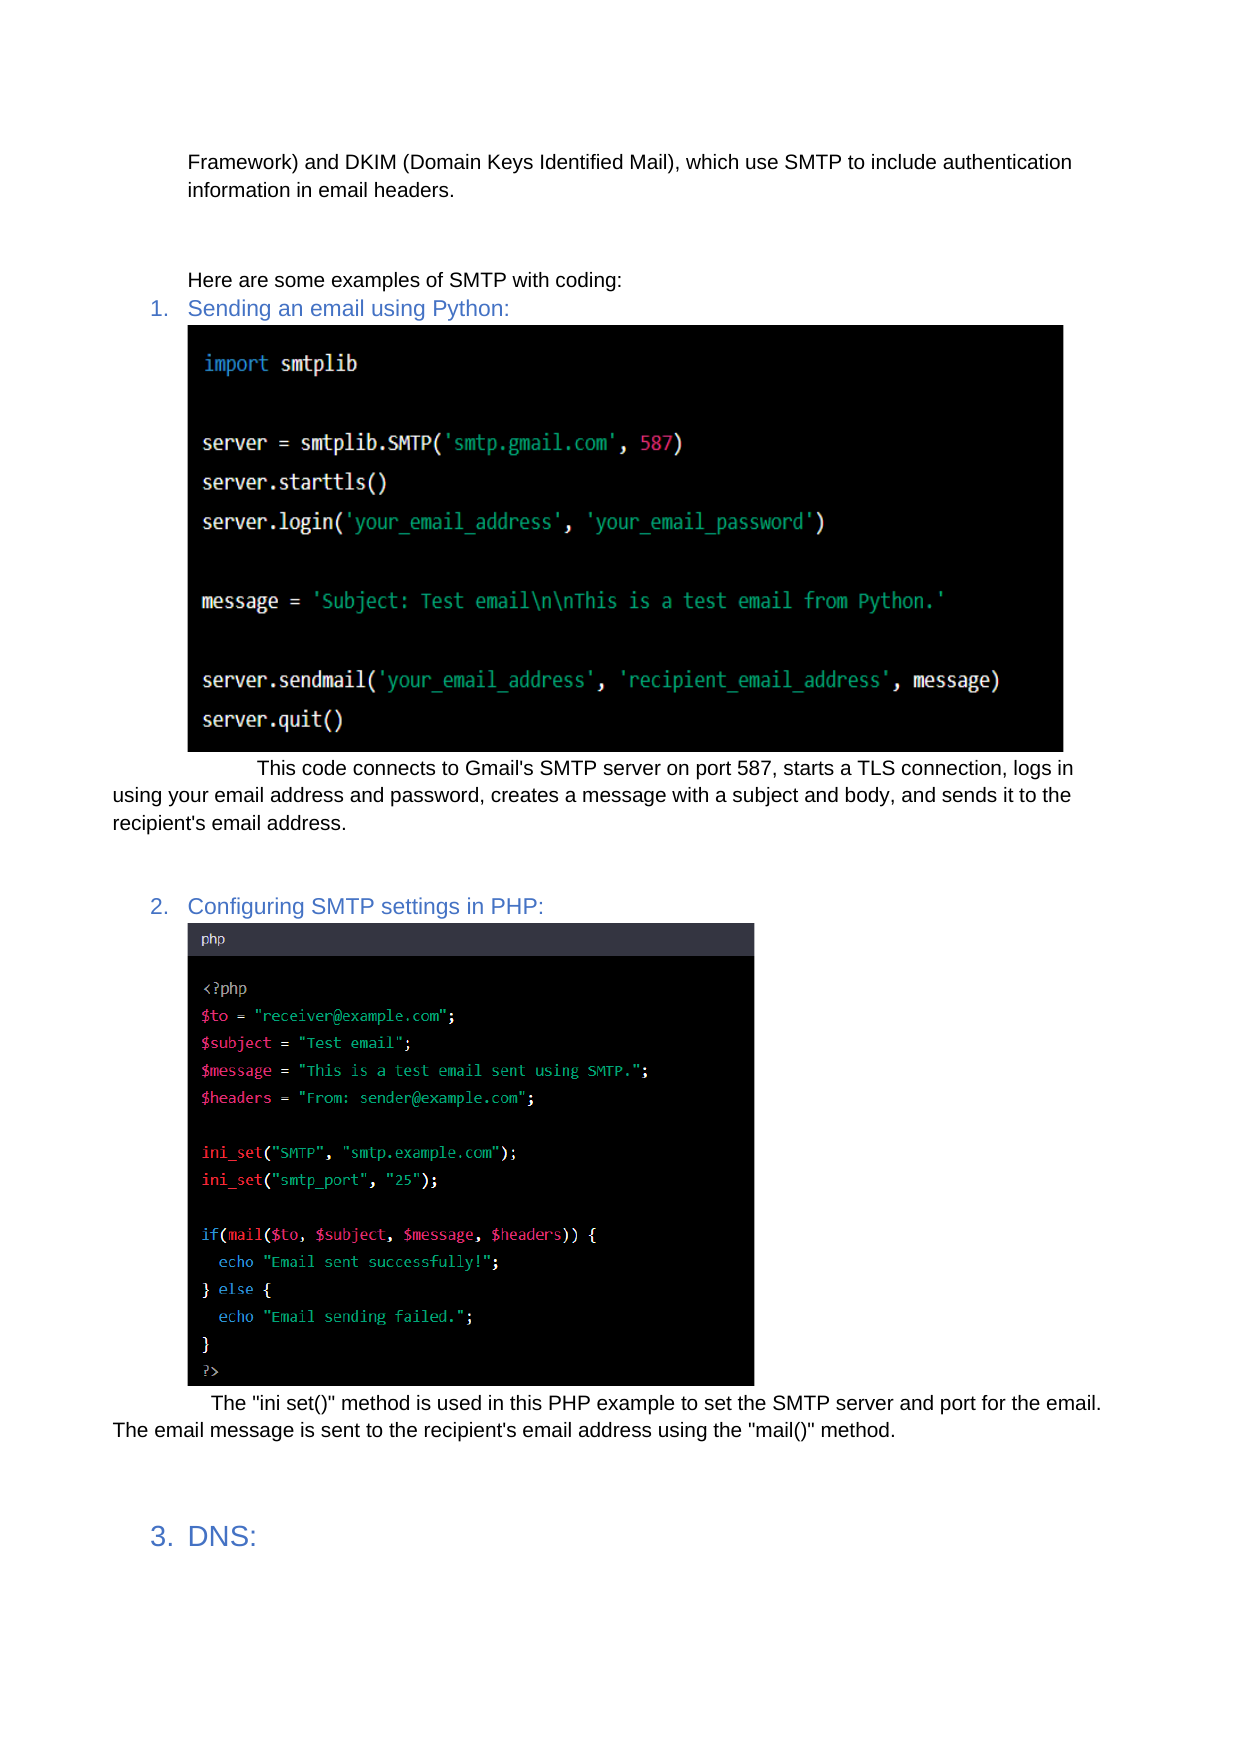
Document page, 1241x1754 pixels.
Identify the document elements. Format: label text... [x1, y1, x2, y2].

picture [187, 923, 755, 1386]
picture [187, 325, 1064, 752]
text The "ini set()" method is used in this PHP example to set the SMTP server and port for the email. The email message is sent to the recipient's email address using the "mail()" method. [112, 1391, 1128, 1442]
text Here are some examples of SMTP with coding: [187, 267, 1128, 291]
list Configuring SMTP settings in PHP: [150, 893, 1128, 920]
list Sending an email using Python: [150, 295, 1128, 321]
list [150, 150, 1128, 201]
text This code connects to Gmail's SMTP server on port 587, starts a TLS connection, logs in using your email address and password, creates a message with a subject and body, and sends it to the recipient's email address. [112, 756, 1128, 835]
list DNS: [150, 1519, 1128, 1553]
